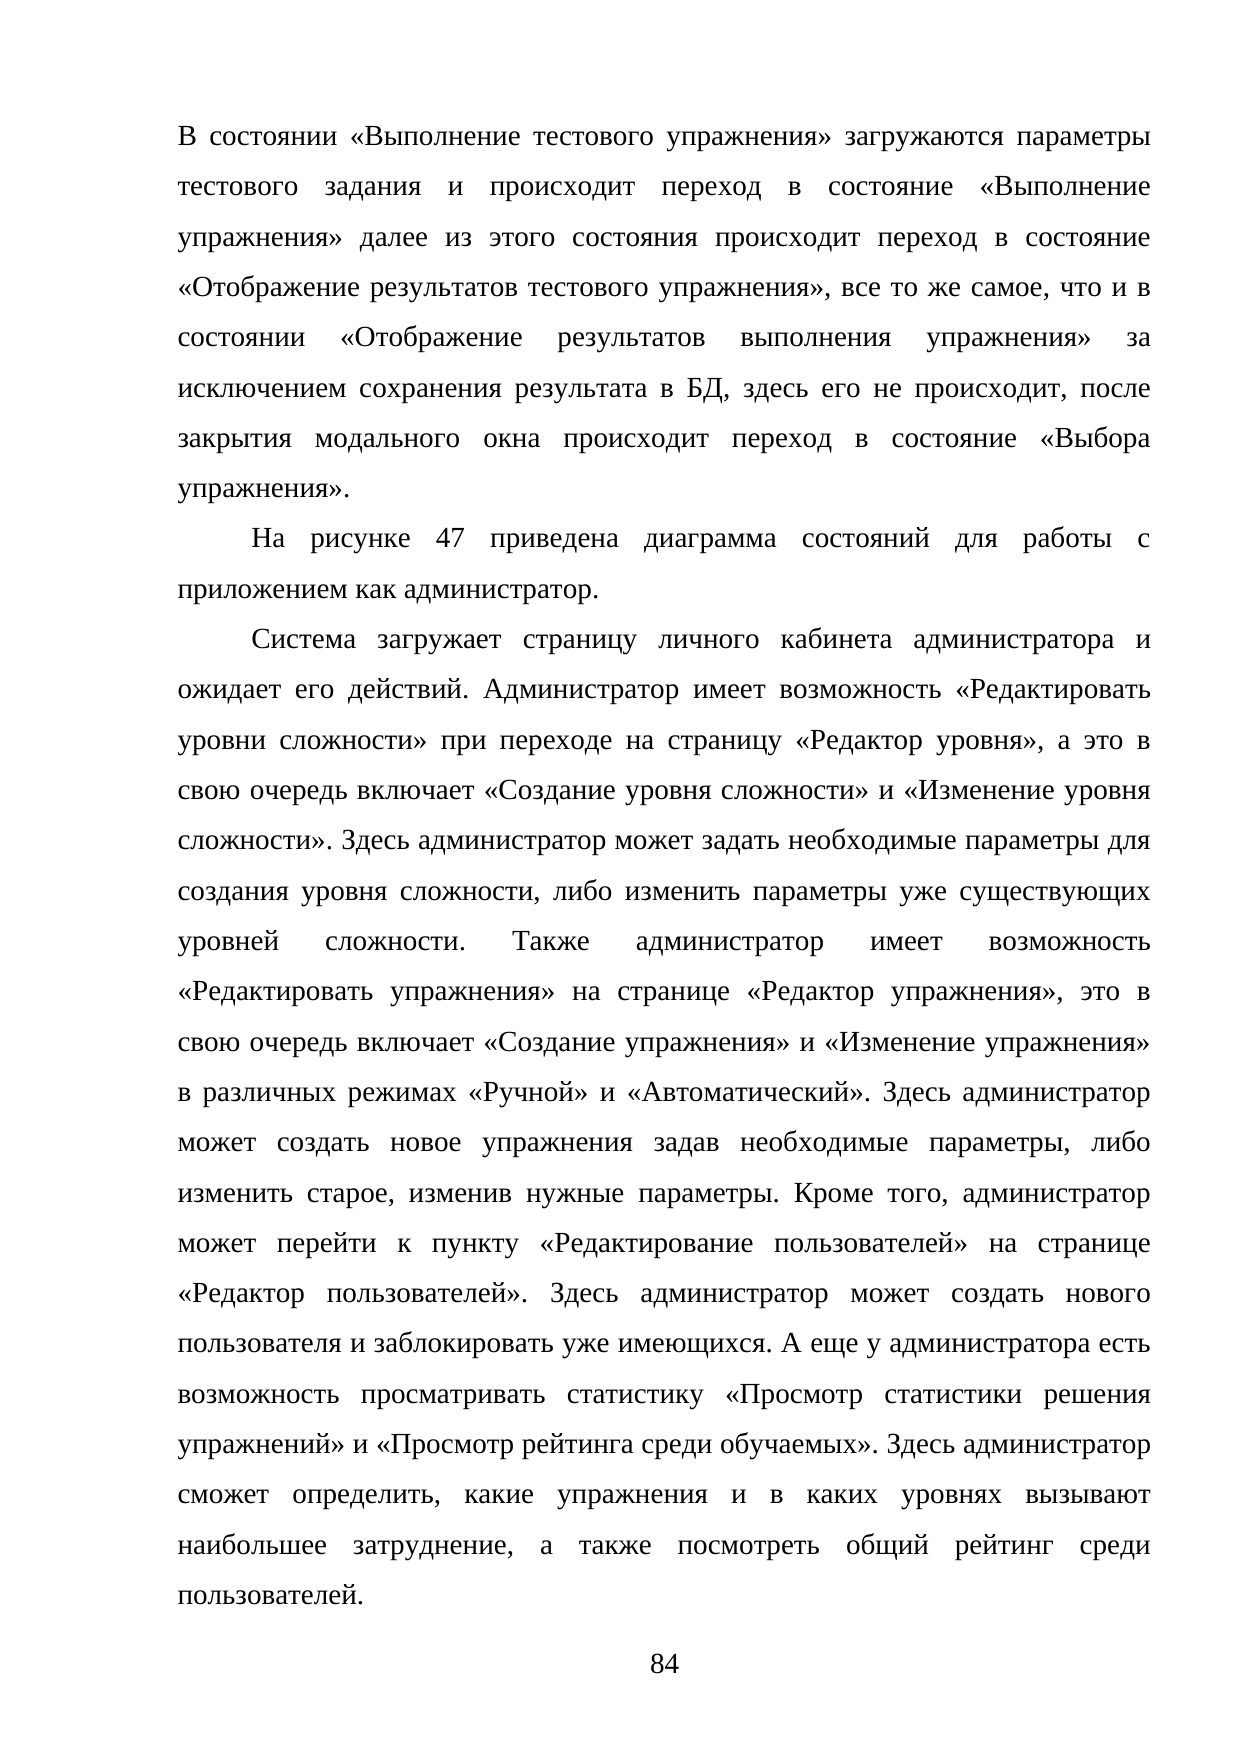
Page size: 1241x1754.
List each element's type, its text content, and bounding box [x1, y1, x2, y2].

text На рисунке 47 приведена диаграмма состояний для работы с приложением как администратор. [177, 521, 1152, 604]
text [177, 118, 1152, 504]
text Система загружает страницу личного кабинета администратора и ожидает его действий. Администратор имеет возможность «Редактировать уровни сложности» при переходе на страницу «Редактор уровня», а это в свою очередь включает «Создание уровня сложности» и «Изменение уровня сложности». Здесь администратор может задать необходимые параметры для создания уровня сложности, либо изменить параметры уже существующих уровней сложности. Также администратор имеет возможность «Редактировать упражнения» на странице «Редактор упражнения», это в свою очередь включает «Создание упражнения» и «Изменение упражнения» в различных режимах «Ручной» и «Автоматический». Здесь администратор может создать новое упражнения задав необходимые параметры, либо изменить старое, изменив нужные параметры. Кроме того, администратор может перейти к пункту «Редактирование пользователей» на странице «Редактор пользователей». Здесь администратор может создать нового пользователя и заблокировать уже имеющихся. А еще у администратора есть возможность просматривать статистику «Просмотр статистики решения упражнений» и «Просмотр рейтинга среди обучаемых». Здесь администратор сможет определить, какие упражнения и в каких уровнях вызывают наибольшее затруднение, а также посмотреть общий рейтинг среди пользователей. [177, 621, 1152, 1611]
